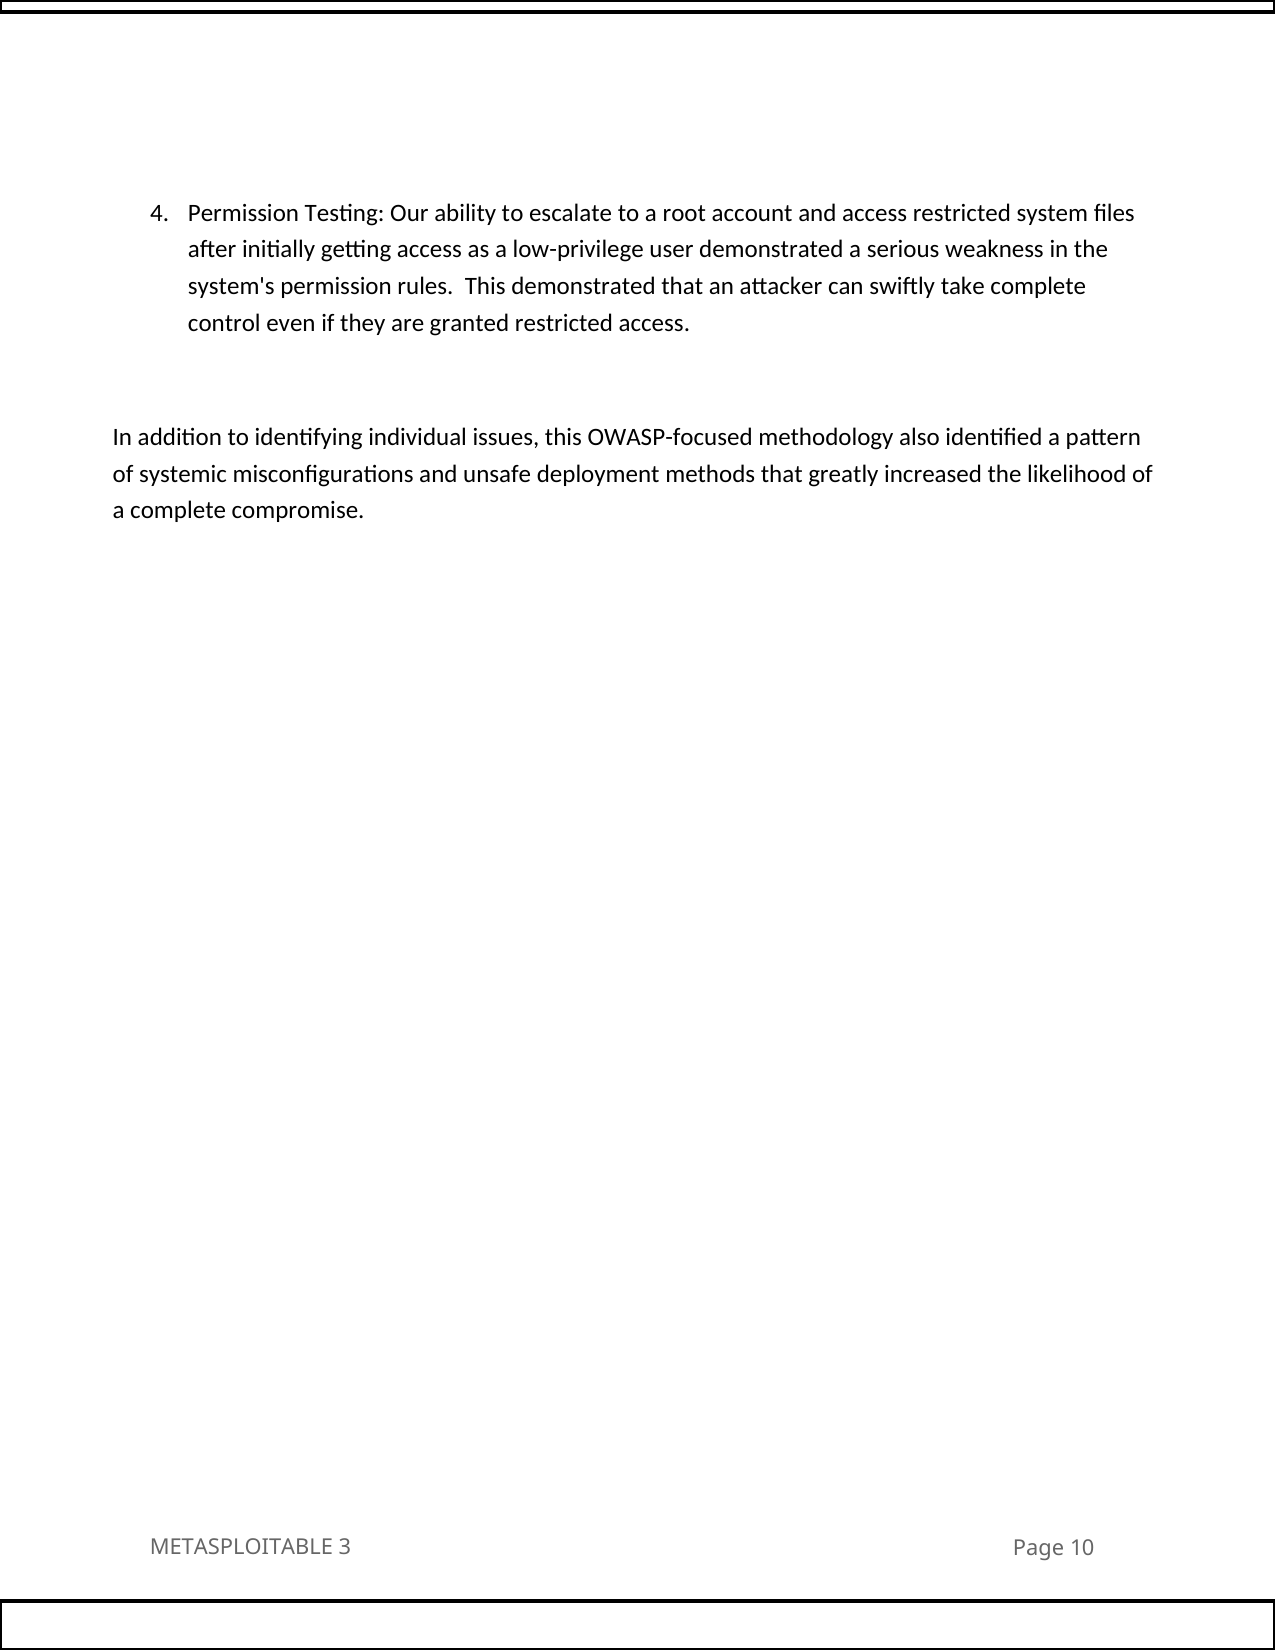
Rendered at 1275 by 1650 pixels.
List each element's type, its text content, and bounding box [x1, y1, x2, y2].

text In addition to identifying individual issues, this OWASP-focused methodology also identified a pattern of systemic misconfigurations and unsafe deployment methods that greatly increased the likelihood of a complete compromise. [112, 421, 1162, 525]
list Permission Testing: Our ability to escalate to a root account and access restricted system files after initially getting access as a low-privilege user demonstrated a serious weakness in the system's permission rules. This demonstrated that an attacker can swiftly take complete control even if they are granted restricted access. [150, 197, 1162, 337]
